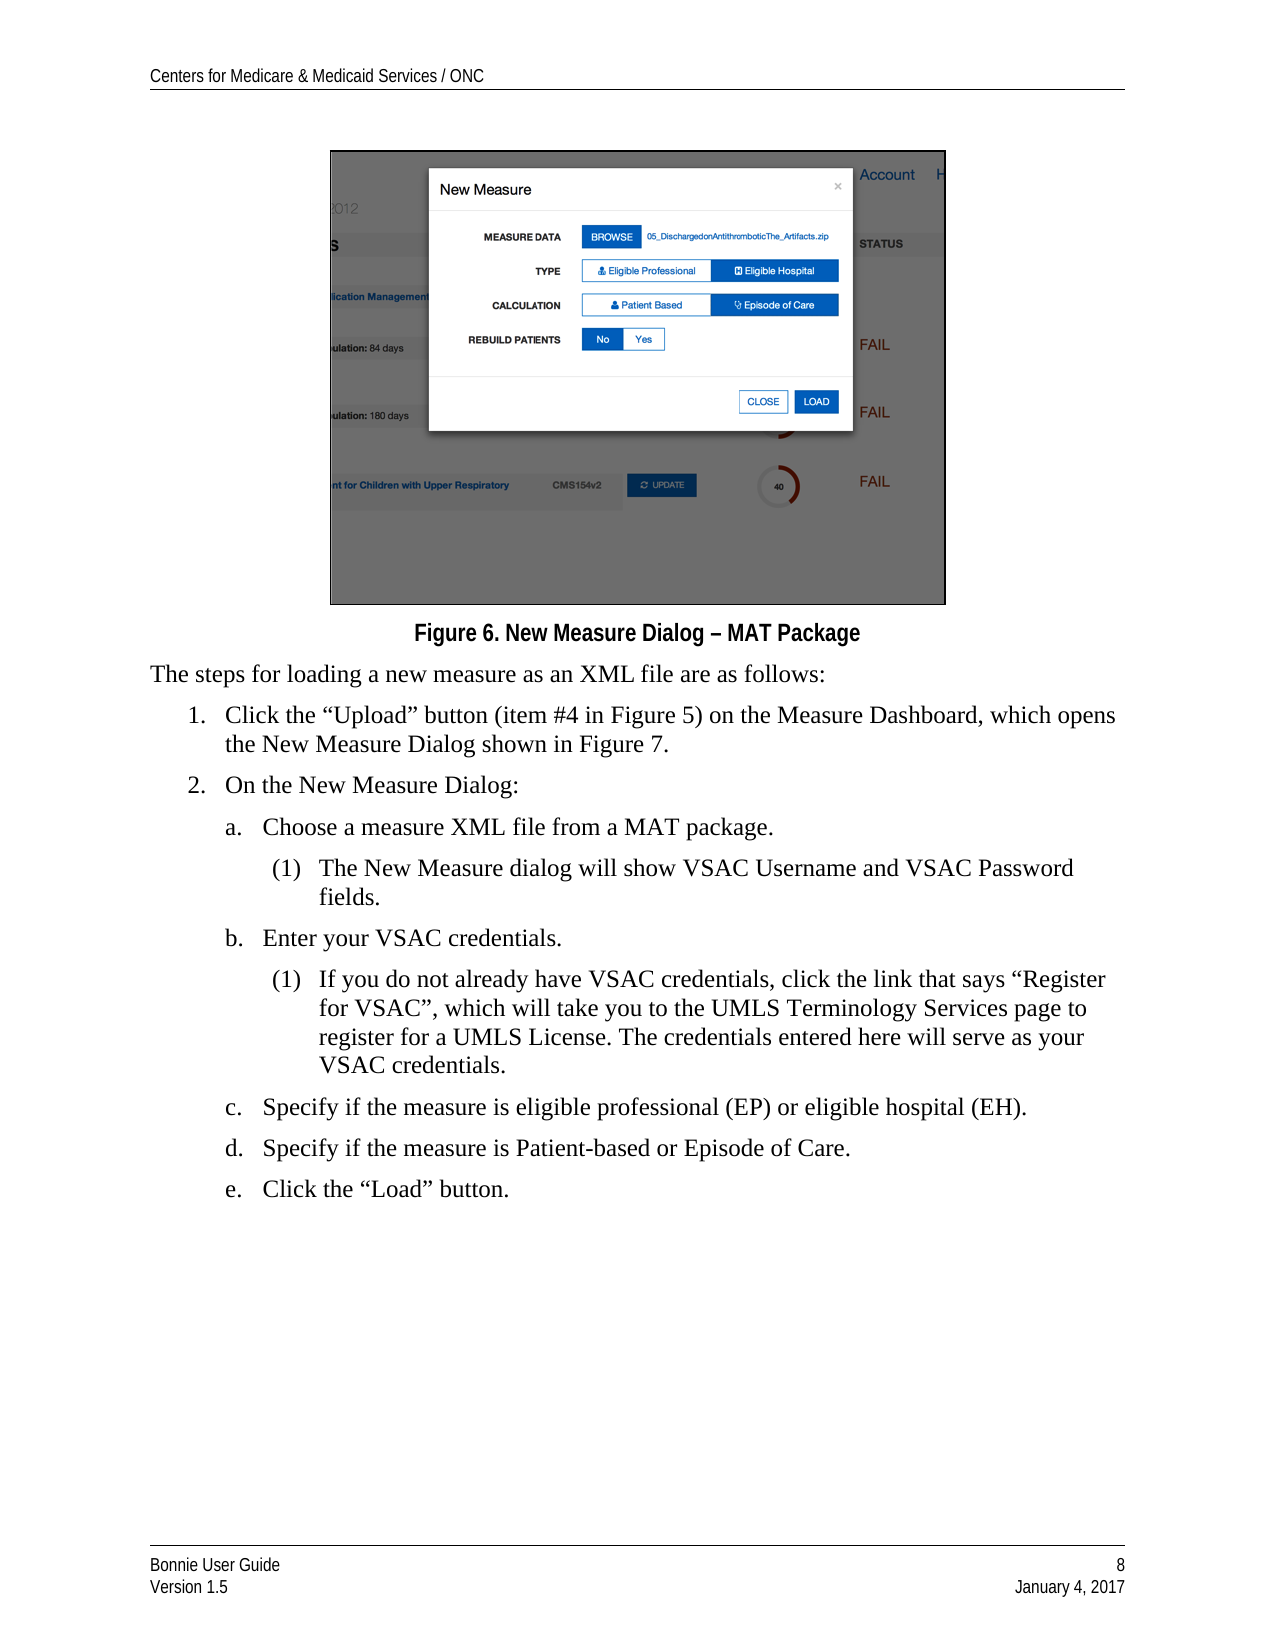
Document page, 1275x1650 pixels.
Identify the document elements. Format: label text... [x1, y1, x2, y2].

list Enter your VSAC credentials. [225, 923, 1125, 952]
list On the New Measure Dialog: [187, 770, 1125, 799]
list Click the “Upload” button (item #4 in Figure 5) on the Measure Dashboard, which opens the New Measure Dialog shown in Figure 7. [187, 700, 1125, 758]
list Click the “Load” button. [225, 1174, 1125, 1203]
list (1) If you do not already have VSAC credentials, click the link that says “Register for VSAC”, which will take you to the UMLS Terminology Services page to register for a UMLS License. The credentials entered here will serve as your VSAC credentials. [272, 964, 1125, 1079]
list Choose a measure XML file from a MAT package. [225, 812, 1125, 840]
list (1) The New Measure dialog will show VSAC Username and VSAC Password fields. [272, 853, 1125, 910]
list Specify if the measure is Patient-based or Episode of Care. [225, 1133, 1125, 1162]
list The steps for loading a new measure as an XML file are as follows: [150, 659, 1125, 688]
picture [331, 152, 944, 604]
list Specify if the measure is eligible professional (EP) or eligible hospital (EH). [225, 1092, 1125, 1120]
